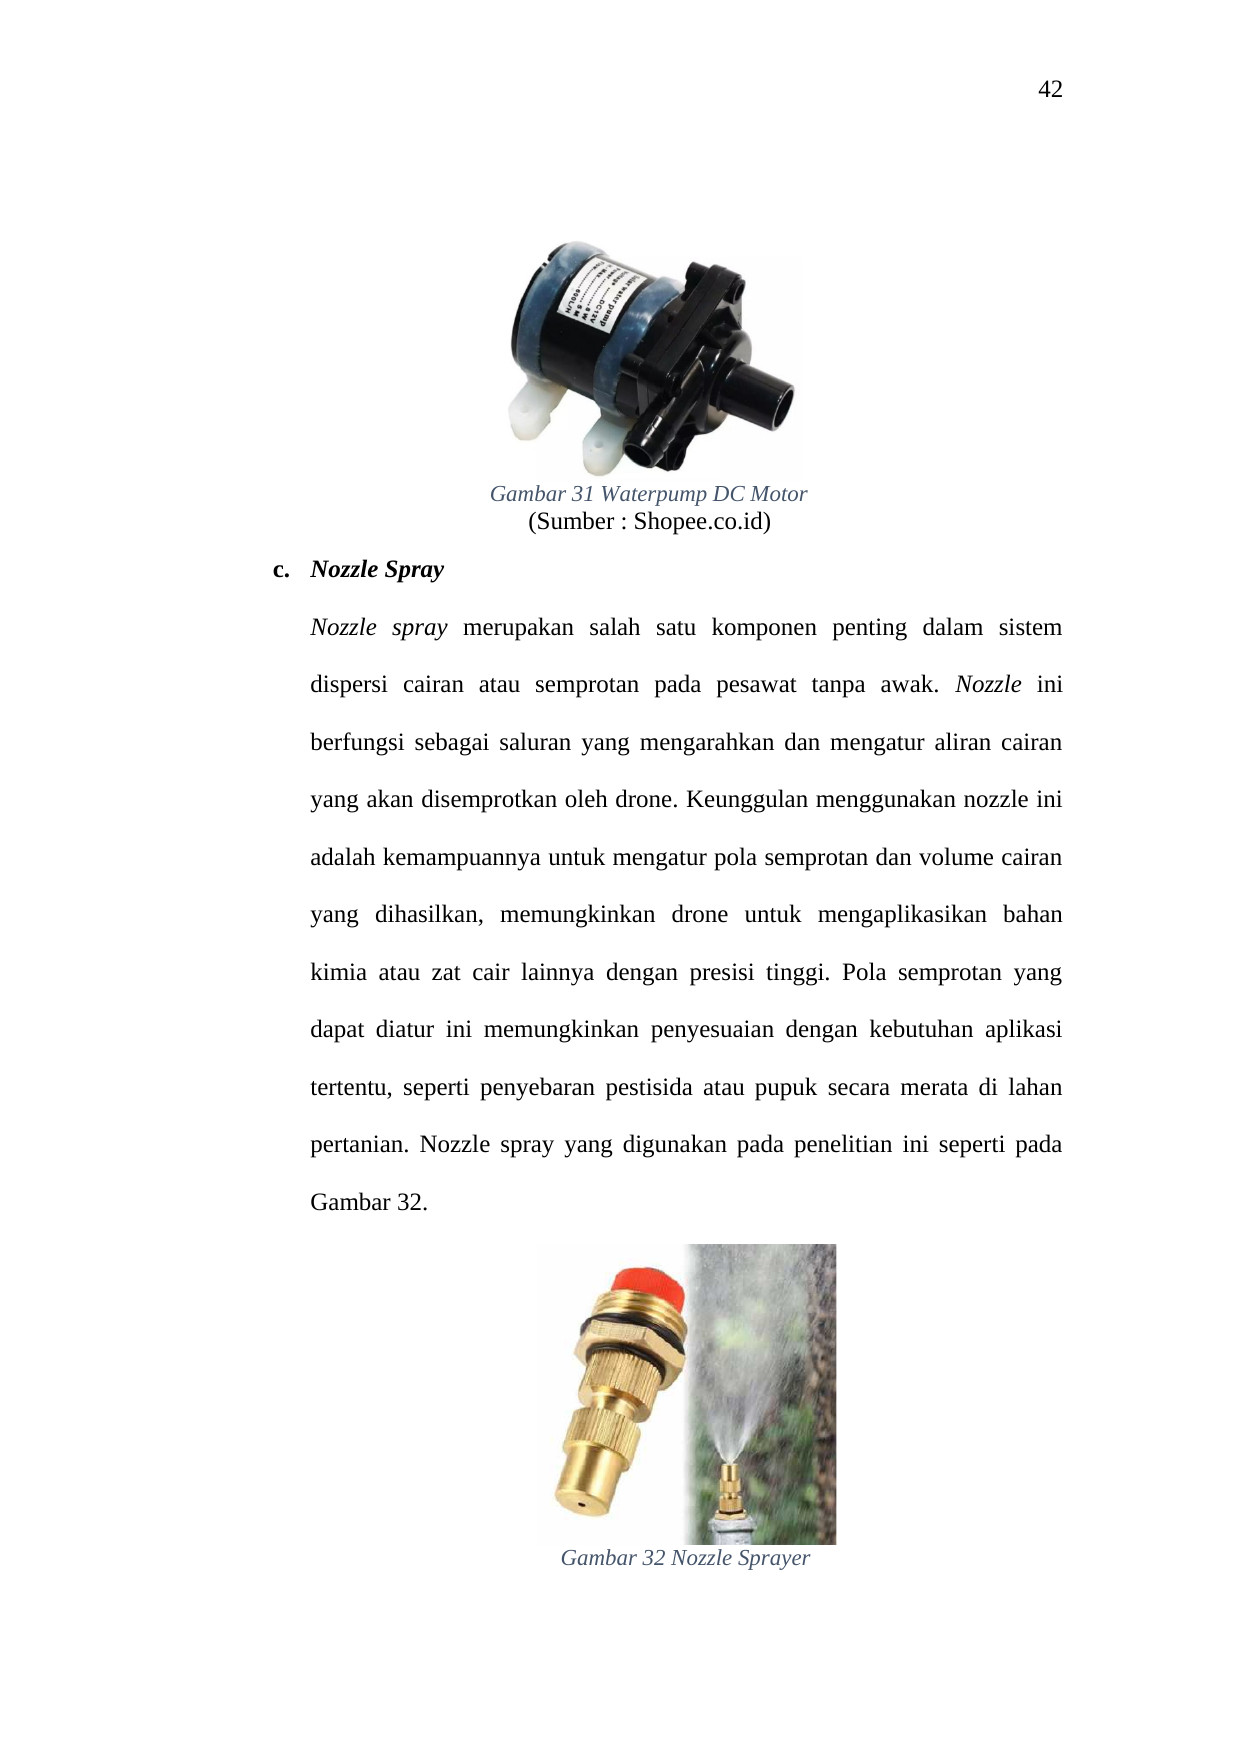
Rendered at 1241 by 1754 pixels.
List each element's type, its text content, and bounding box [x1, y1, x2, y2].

picture [536, 1244, 837, 1545]
list Nozzle spray merupakan salah satu komponen penting dalam sistem dispersi cairan atau semprotan pada pesawat tanpa awak. Nozzle ini berfungsi sebagai saluran yang mengarahkan dan mengatur aliran cairan yang akan disemprotkan oleh drone. Keunggulan menggunakan nozzle ini adalah kemampuannya untuk mengatur pola semprotan dan volume cairan yang dihasilkan, memungkinkan drone untuk mengaplikasikan bahan kimia atau zat cair lainnya dengan presisi tinggi. Pola semprotan yang dapat diatur ini memungkinkan penyesuaian dengan kebutuhan aplikasi tertentu, seperti penyebaran pestisida atau pupuk secara merata di lahan pertanian. Nozzle spray yang digunakan pada penelitian ini seperti pada Gambar 32. [310, 612, 1063, 1215]
text (Sumber : Shopee.co.id) [236, 506, 1063, 535]
picture [496, 236, 803, 481]
text Gambar 32 Nozzle Sprayer [310, 1544, 1063, 1571]
list Nozzle Spray [273, 554, 1063, 583]
text Gambar 31 Waterpump DC Motor [236, 480, 1063, 506]
